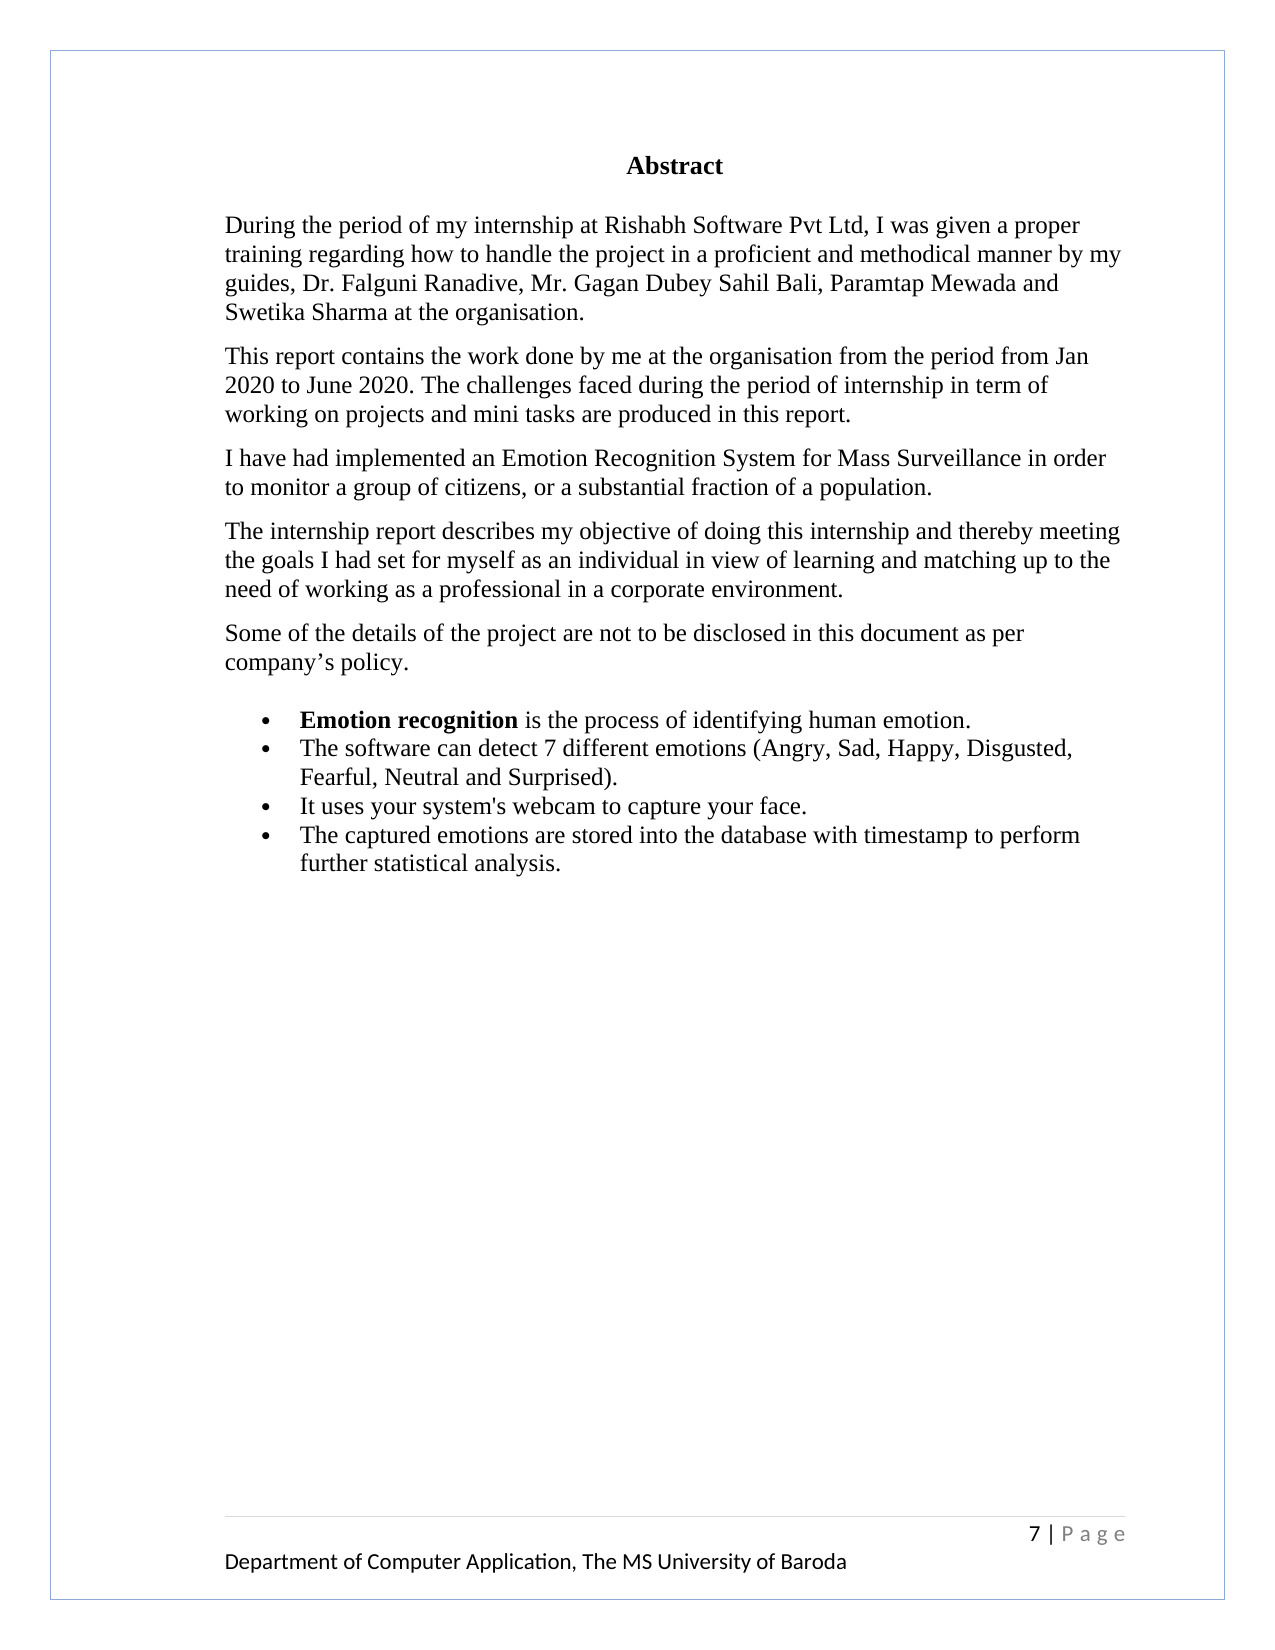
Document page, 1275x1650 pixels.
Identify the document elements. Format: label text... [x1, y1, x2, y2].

list Emotion recognition is the process of identifying human emotion. [262, 705, 1125, 733]
text Some of the details of the project are not to be disclosed in this document as per company’s policy. [224, 618, 1125, 676]
list The software can detect 7 different emotions (Angry, Sad, Happy, Disgusted, Fearful, Neutral and Surprised). [262, 733, 1125, 791]
text During the period of my internship at Rishabh Software Pvt Ltd, I was given a proper training regarding how to handle the project in a proficient and methodical manner by my guides, Dr. Falguni Ranadive, Mr. Gagan Dubey Sahil Bali, Paramtap Mewada and Swetika Sharma at the organisation. [224, 211, 1125, 326]
list It uses your system's webcam to capture your face. [262, 791, 1125, 820]
text The internship report describes my objective of doing this internship and thereby meeting the goals I had set for myself as an individual in view of learning and matching up to the need of working as a professional in a corporate environment. [224, 516, 1125, 602]
text This report contains the work done by me at the organisation from the period from Jan 2020 to June 2020. The challenges faced during the period of internship in term of working on projects and mini tasks are produced in this report. [224, 341, 1125, 427]
text Abstract [224, 150, 1125, 180]
list The captured emotions are stored into the database with timestamp to perform further statistical analysis. [262, 820, 1125, 877]
text I have had implemented an Emotion Recognition System for Mass Surveillance in order to monitor a group of citizens, or a substantial fraction of a population. [224, 443, 1125, 501]
